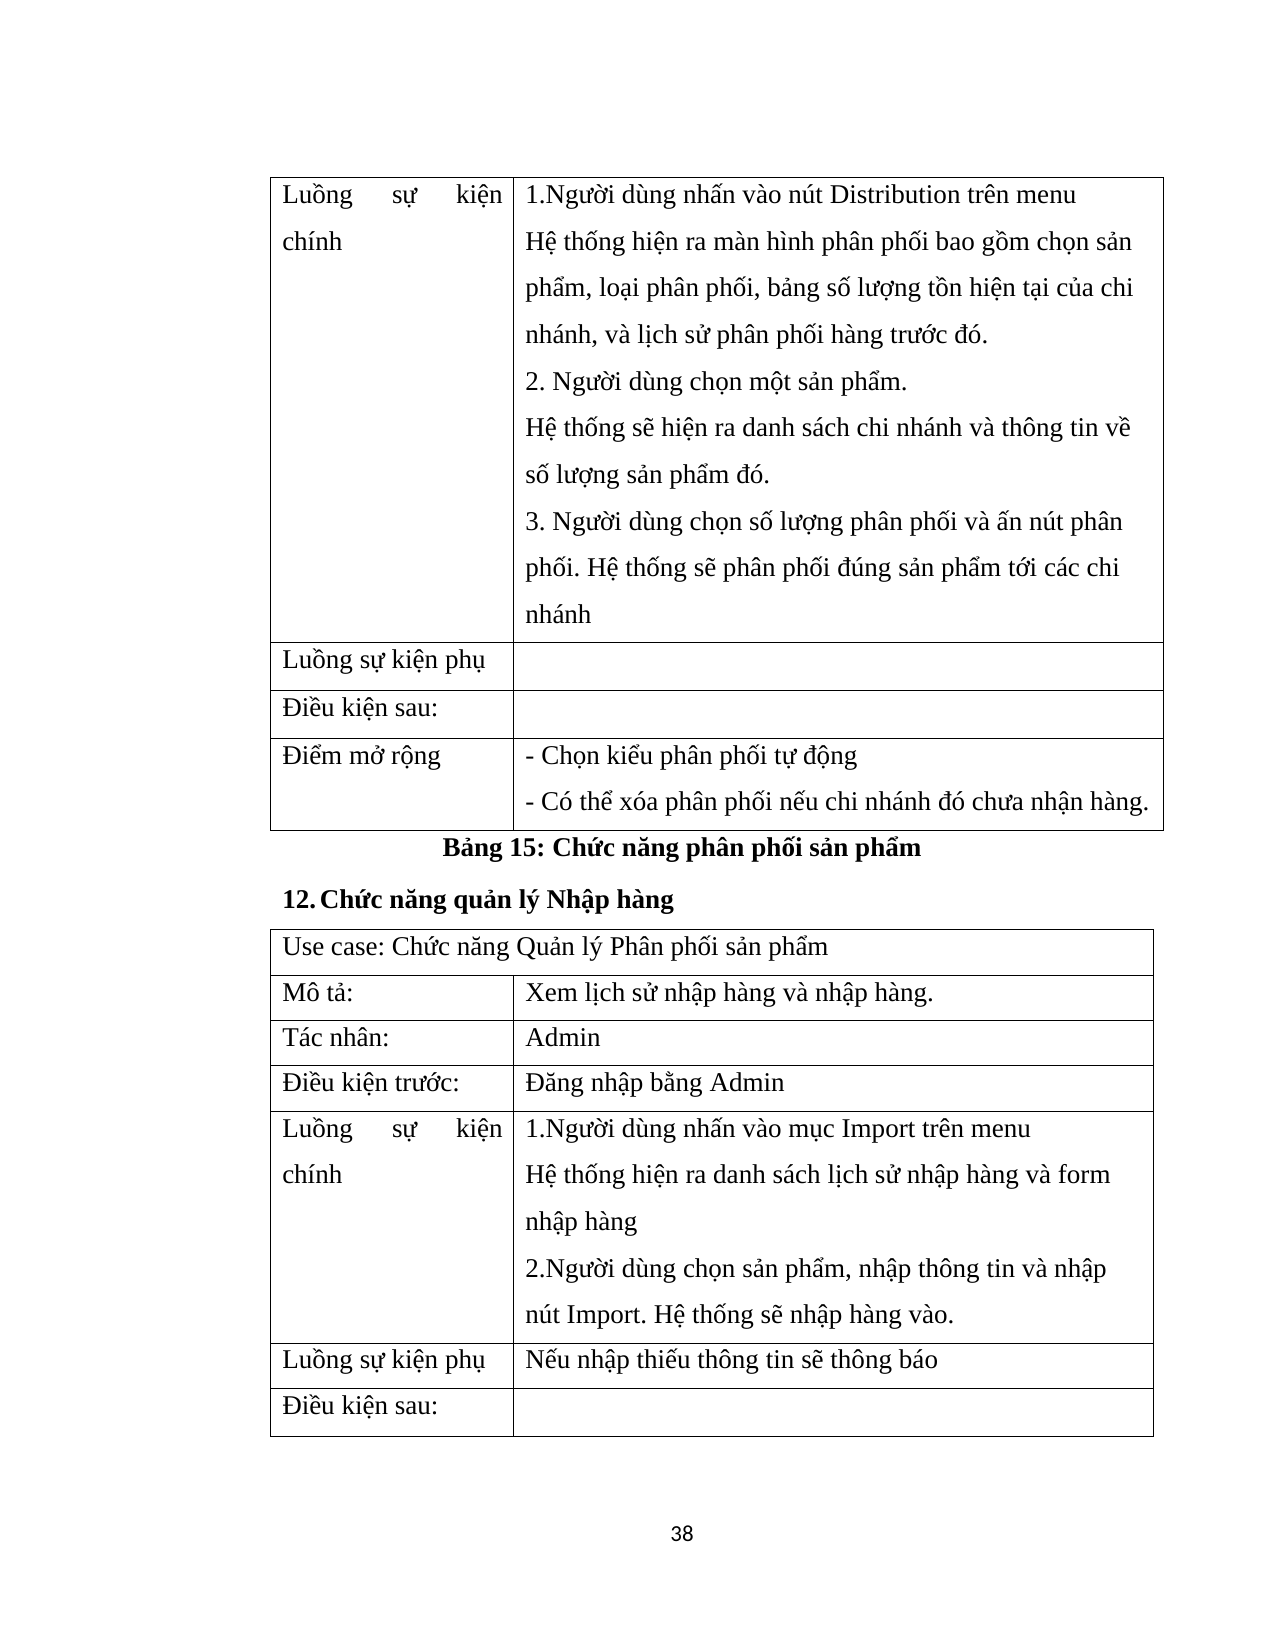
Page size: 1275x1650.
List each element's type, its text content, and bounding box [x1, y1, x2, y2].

table_cell Luồng sự kiện chính [271, 1112, 513, 1343]
table_cell Admin [514, 1021, 1153, 1065]
table_cell Điểm mở rộng [271, 739, 513, 830]
table_cell Xem lịch sử nhập hàng và nhập hàng. [514, 976, 1153, 1020]
table_cell [514, 643, 1163, 690]
table_cell Nếu nhập thiếu thông tin sẽ thông báo [514, 1344, 1153, 1388]
table_cell Mô tả: [271, 976, 513, 1020]
table_cell Luồng sự kiện phụ [271, 643, 513, 690]
table_cell Luồng sự kiện chính [271, 178, 513, 642]
table_header Use case: Chức năng Quản lý Phân phối sản phẩm [271, 930, 1153, 975]
table_cell Đăng nhập bằng Admin [514, 1066, 1153, 1111]
table_cell Luồng sự kiện phụ [271, 1344, 513, 1388]
table_cell Tác nhân: [271, 1021, 513, 1065]
table_cell 1.Người dùng nhấn vào nút Distribution trên menu Hệ thống hiện ra màn hình phân phối bao gồm chọn sản phẩm, loại phân phối, bảng số lượng tồn hiện tại của chi nhánh, và lịch sử phân phối hàng trước đó. 2. Người dùng chọn một sản phẩm. Hệ thống sẽ hiện ra danh sách chi nhánh và thông tin về số lượng sản phẩm đó. 3. Người dùng chọn số lượng phân phối và ấn nút phân phối. Hệ thống sẽ phân phối đúng sản phẩm tới các chi nhánh [514, 178, 1163, 642]
table_cell Điều kiện trước: [271, 1066, 513, 1111]
list Chức năng quản lý Nhập hàng [282, 883, 1156, 914]
text Bảng 15: Chức năng phân phối sản phẩm [207, 831, 1156, 862]
table_cell - Chọn kiểu phân phối tự động - Có thể xóa phân phối nếu chi nhánh đó chưa nhận hàng. [514, 739, 1163, 830]
table_cell 1.Người dùng nhấn vào mục Import trên menu Hệ thống hiện ra danh sách lịch sử nhập hàng và form nhập hàng 2.Người dùng chọn sản phẩm, nhập thông tin và nhập nút Import. Hệ thống sẽ nhập hàng vào. [514, 1112, 1153, 1343]
table_cell Điều kiện sau: [271, 1389, 513, 1436]
table_cell [514, 1389, 1153, 1436]
table_cell [514, 691, 1163, 738]
table_cell Điều kiện sau: [271, 691, 513, 738]
